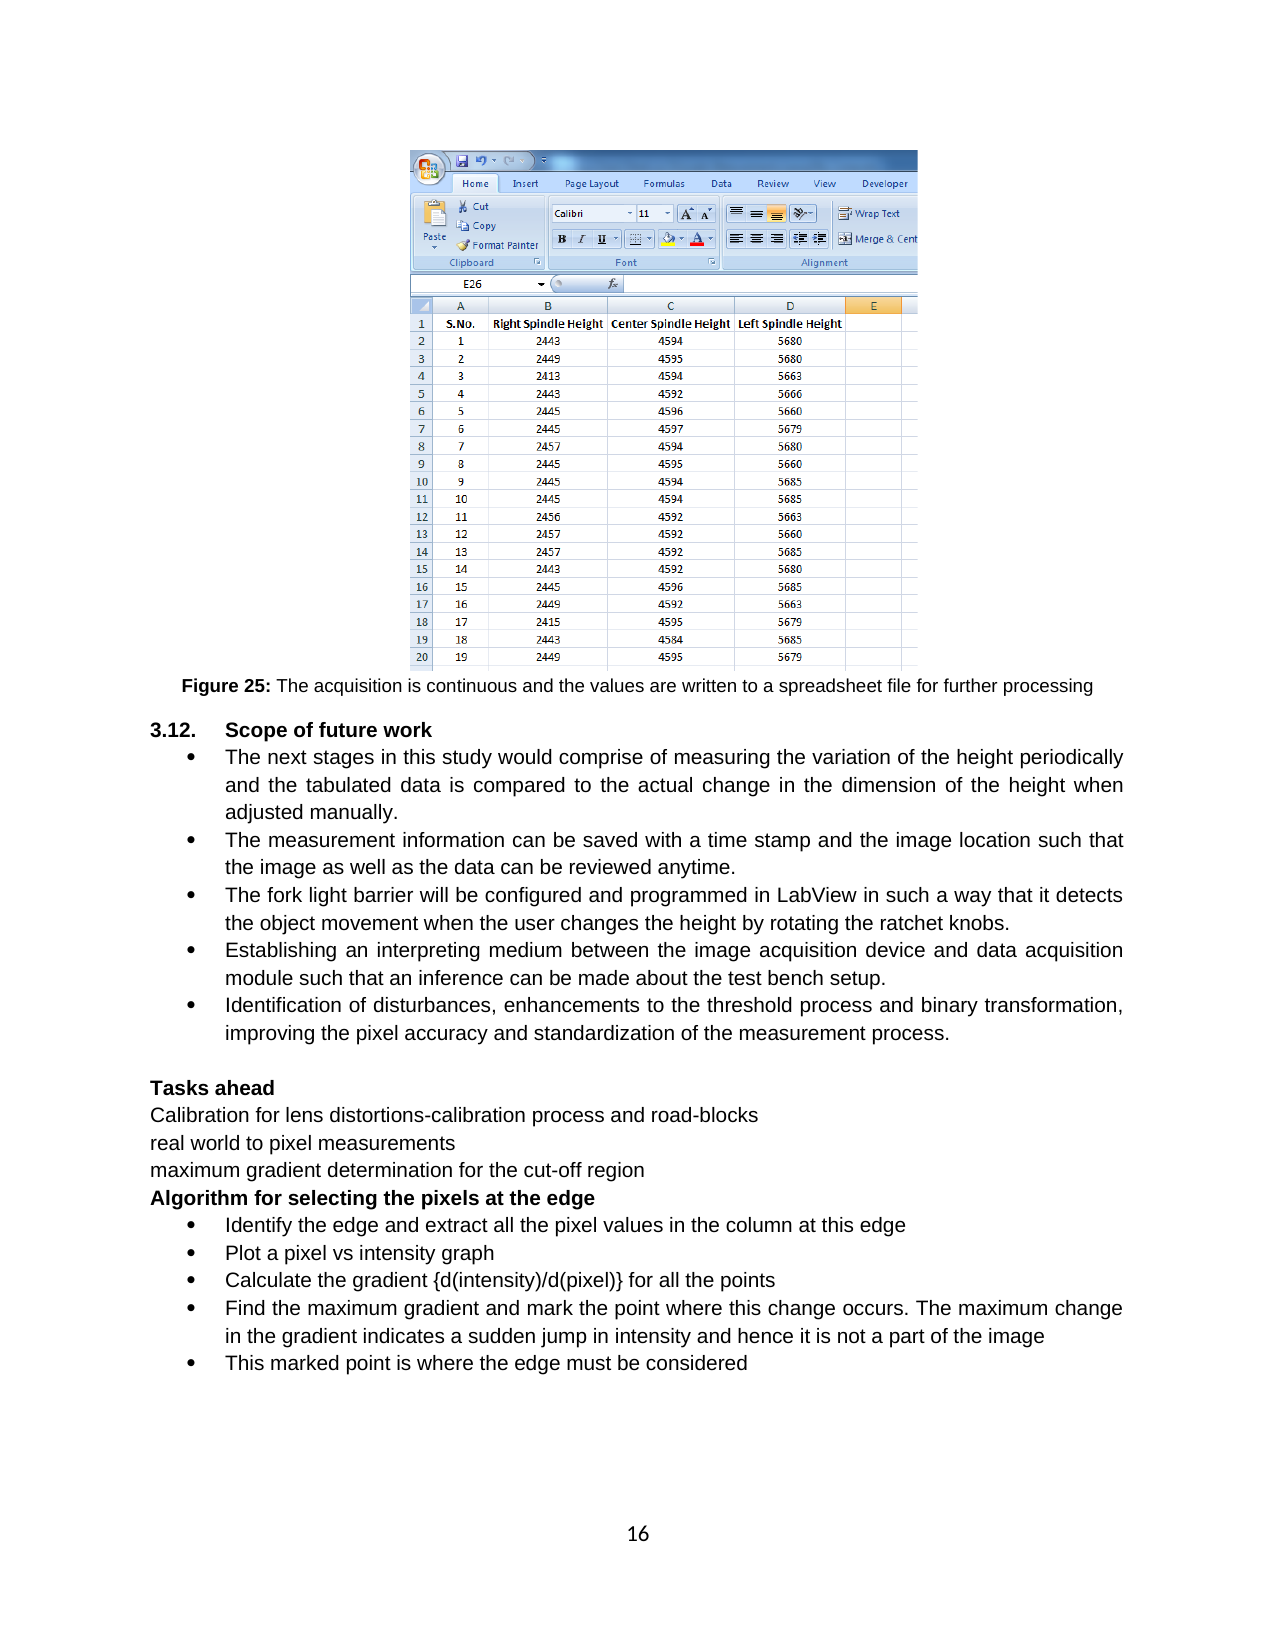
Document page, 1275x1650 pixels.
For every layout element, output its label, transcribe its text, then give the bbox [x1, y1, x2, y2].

list Scope of future work [150, 717, 1125, 741]
text Calibration for lens distortions-calibration process and road-blocks [150, 1103, 1125, 1127]
text real world to pixel measurements [150, 1131, 1125, 1154]
list The measurement information can be saved with a time stamp and the image location such that the image as well as the data can be reviewed anytime. [187, 828, 1125, 879]
text Algorithm for selecting the pixels at the edge [150, 1186, 1125, 1209]
list This marked point is where the edge must be considered [187, 1351, 1125, 1375]
list Identify the edge and extract all the pixel values in the column at this edge [187, 1213, 1125, 1237]
text Figure 25: The acquisition is continuous and the values are written to a spreadsheet file for further processing [150, 675, 1125, 697]
text maximum gradient determination for the cut-off region [150, 1158, 1125, 1182]
list Identification of disturbances, enhancements to the threshold process and binary transformation, improving the pixel accuracy and standardization of the measurement process. [187, 993, 1125, 1044]
list Calculate the gradient {d(intensity)/d(pixel)} for all the points [187, 1268, 1125, 1292]
picture [410, 150, 918, 671]
list Find the maximum gradient and mark the point where this change occurs. The maximum change in the gradient indicates a sudden jump in intensity and hence it is not a part of the image [187, 1296, 1125, 1347]
text Tasks ahead [150, 1076, 1125, 1099]
list Establishing an interpreting medium between the image acquisition device and data acquisition module such that an inference can be made about the test bench setup. [187, 938, 1125, 989]
list The fork light barrier will be configured and programmed in LabView in such a way that it detects the object movement when the user changes the height by rotating the ratchet knobs. [187, 883, 1125, 934]
list The next stages in this study would comprise of measuring the variation of the height periodically and the tabulated data is compared to the actual change in the dimension of the height when adjusted manually. [187, 745, 1125, 824]
list Plot a pixel vs intensity graph [187, 1241, 1125, 1265]
